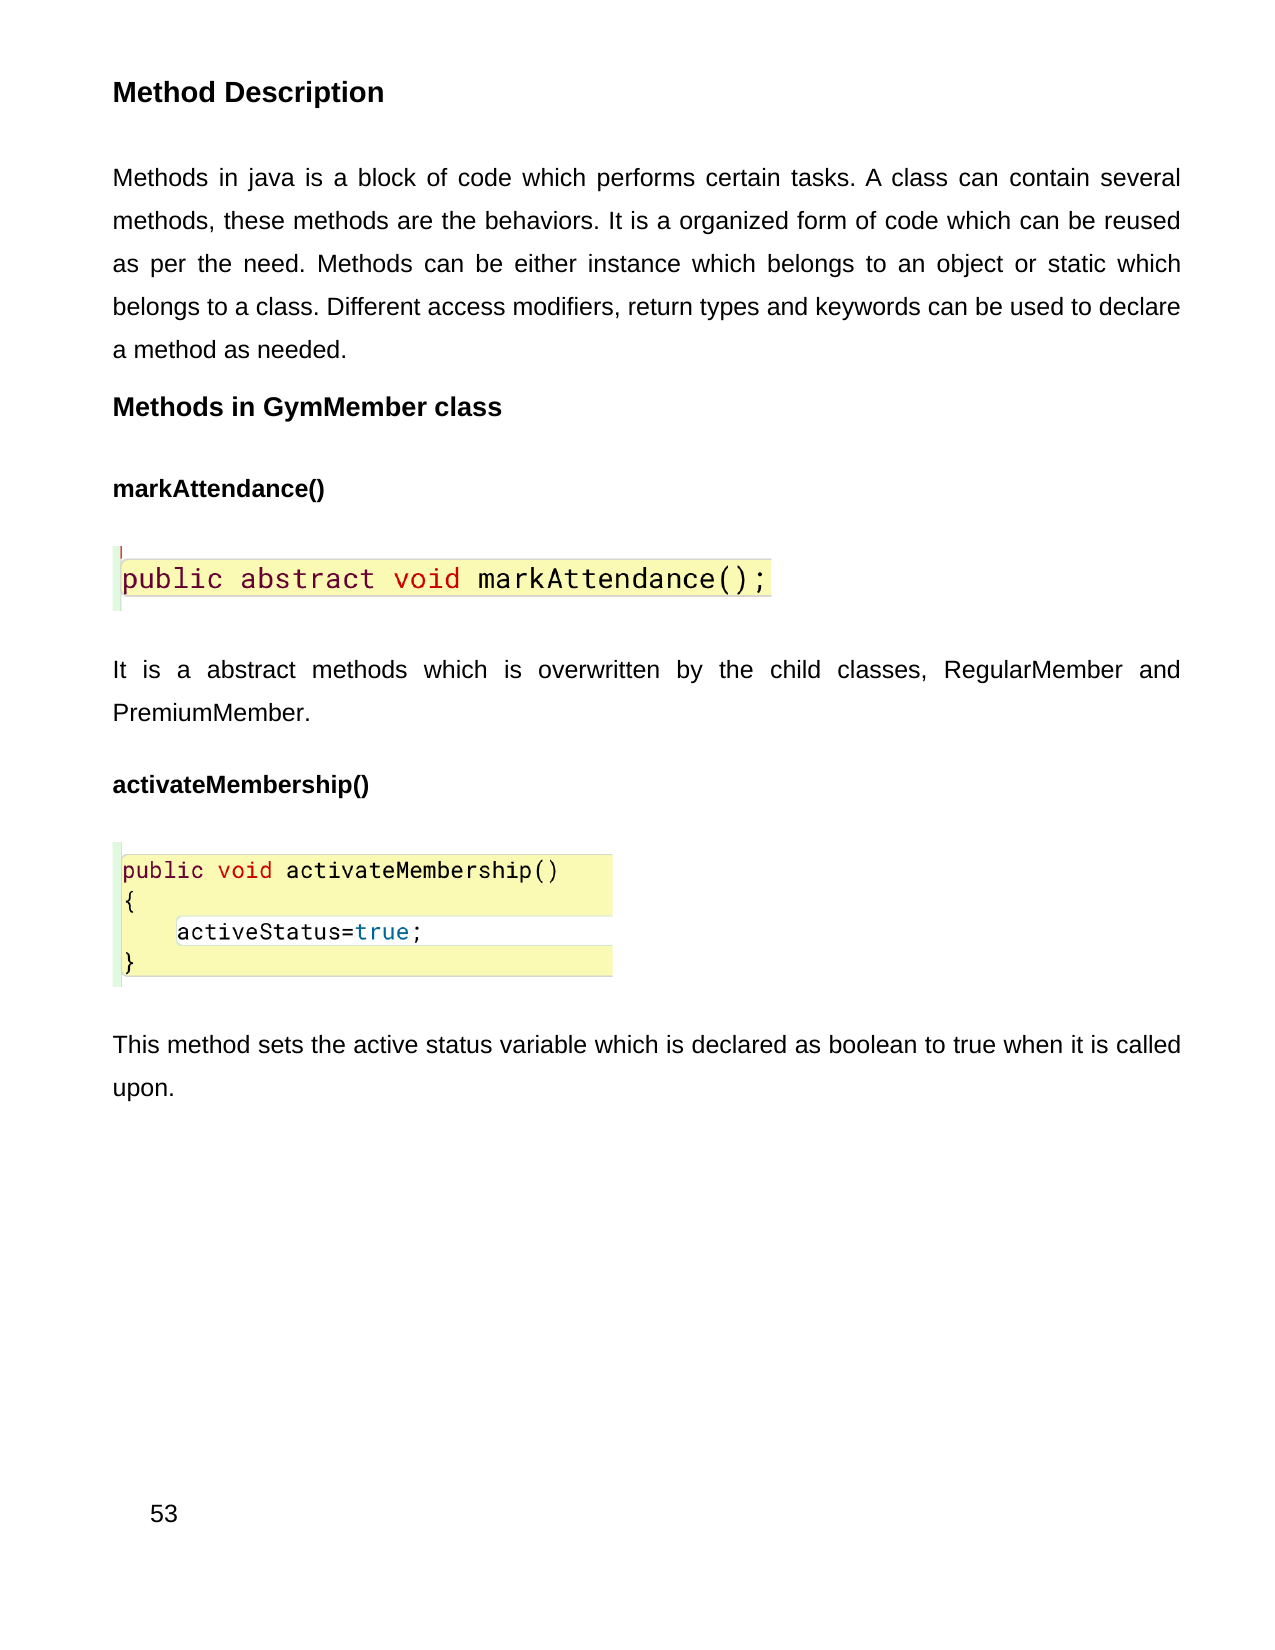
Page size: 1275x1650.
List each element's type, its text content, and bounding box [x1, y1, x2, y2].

text Methods in java is a block of code which performs certain tasks. A class can contain several methods, these methods are the behaviors. It is a organized form of code which can be reused as per the need. Methods can be either instance which belongs to an object or static which belongs to a class. Different access modifiers, return types and keywords can be used to declare a method as needed. [112, 162, 1183, 364]
text activateMembership() [112, 770, 1183, 799]
text It is a abstract methods which is overwritten by the child classes, RegularMember and PremiumMember. [112, 654, 1183, 726]
picture [112, 546, 772, 611]
subtitle Methods in GymMember class [112, 391, 1183, 422]
text markAttendance() [112, 474, 1183, 502]
text This method sets the active status variable which is declared as boolean to true when it is called upon. [112, 1030, 1183, 1102]
picture [112, 842, 613, 987]
subtitle Method Description [112, 75, 1183, 108]
